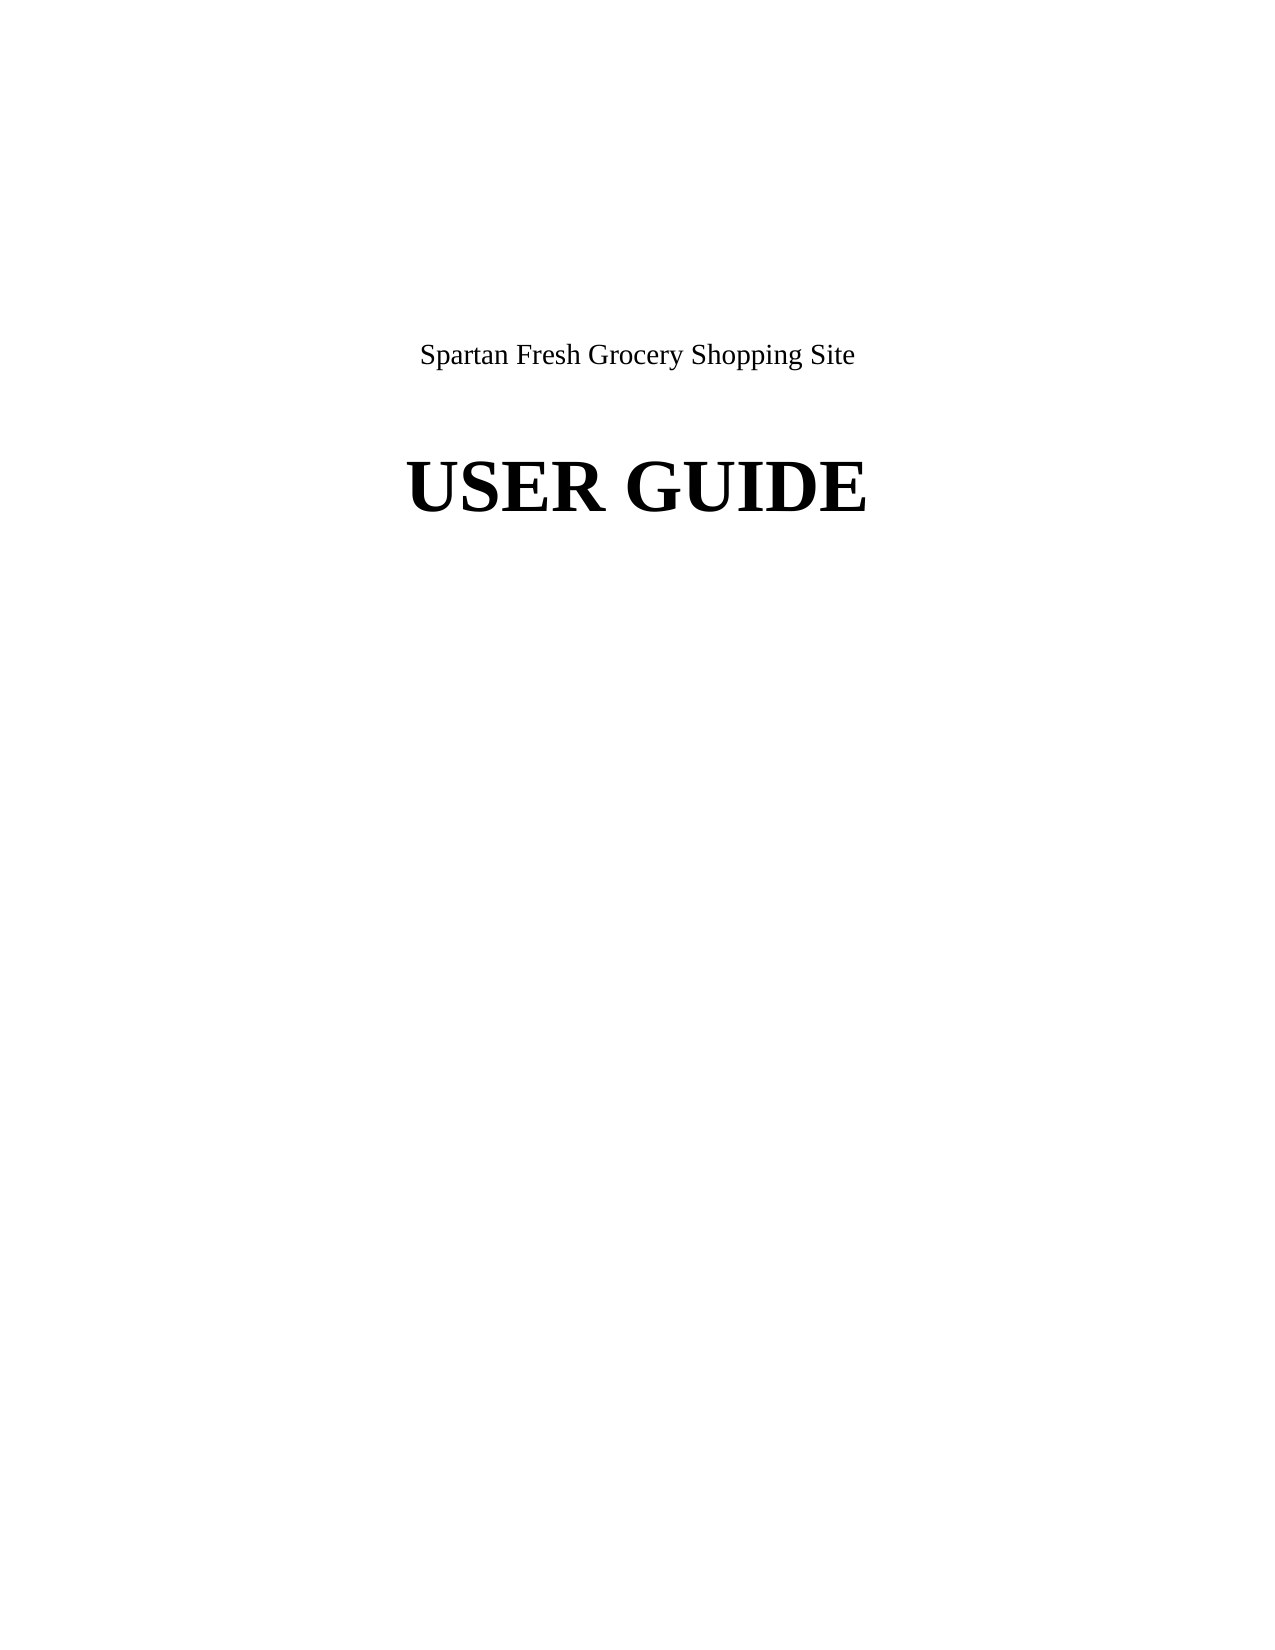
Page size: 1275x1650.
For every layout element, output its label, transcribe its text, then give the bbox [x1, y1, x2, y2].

text Spartan Fresh Grocery Shopping Site [150, 337, 1125, 371]
text USER GUIDE [150, 442, 1125, 528]
